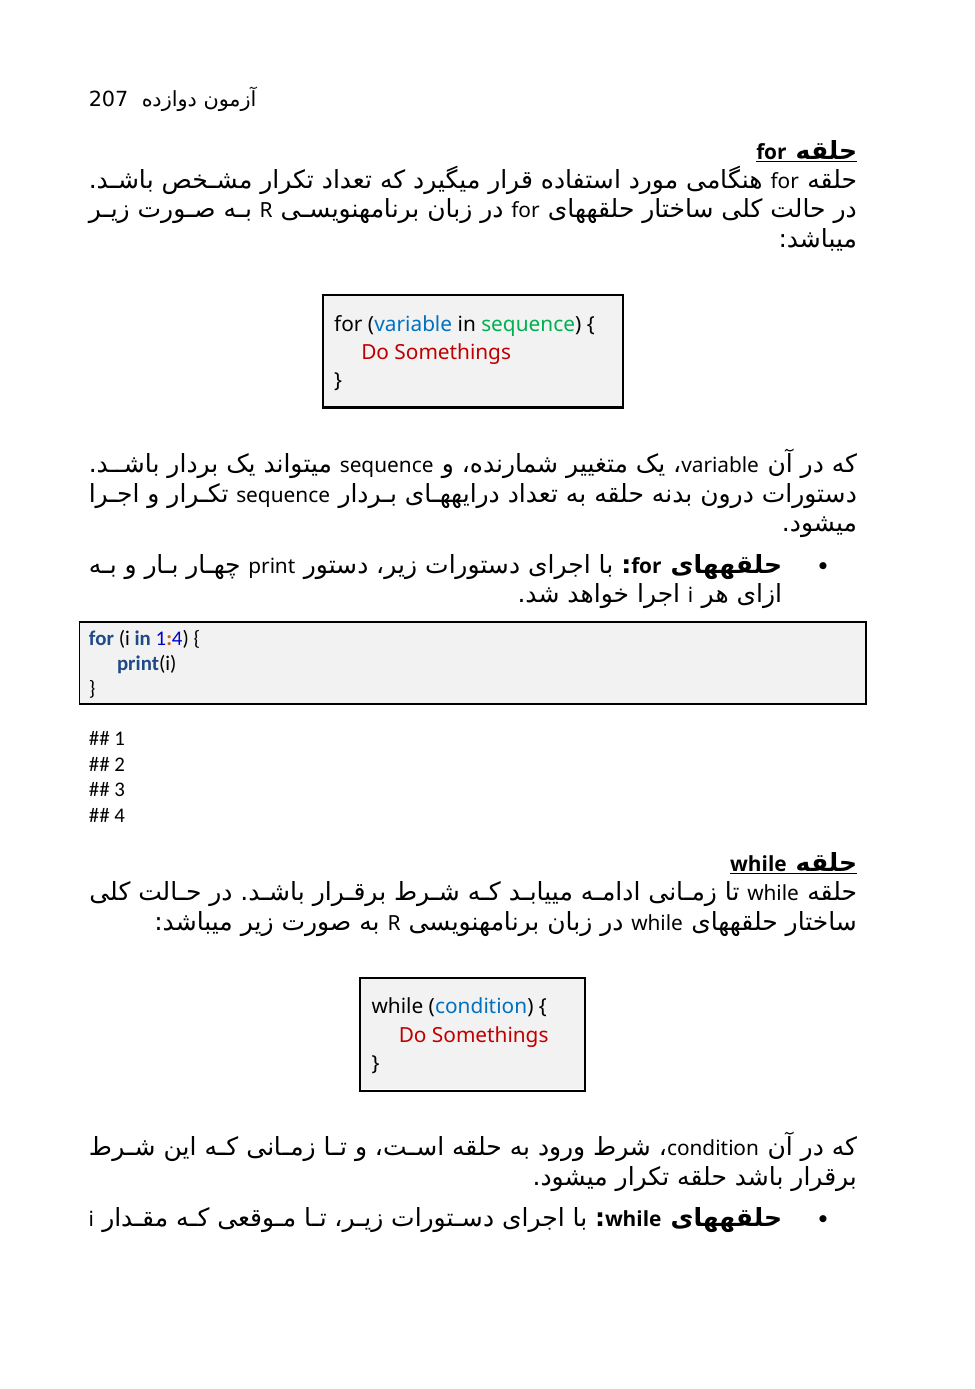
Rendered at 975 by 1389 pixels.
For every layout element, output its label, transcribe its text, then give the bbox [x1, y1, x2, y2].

text ## 1 ## 2 ## 3 ## 4 [89, 726, 857, 827]
text که در آن variable، یک متغییر شمارنده، و sequence می‏تواند یک بردار باشد. دستورات درون بدنه حلقه به تعداد درایه‏های بردار sequence تکرار و اجرا می‏شود. [89, 449, 857, 537]
text که در آن condition، شرط ورود به حلقه است، و تا زمانی که این شرط برقرار باشد حلقه تکرار می‏شود. [89, 1132, 857, 1191]
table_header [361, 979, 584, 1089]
list حلقه‏های for: با اجرای دستورات زیر، دستور print چهار بار و به ازای هر i اجرا خواهد شد. [89, 550, 819, 609]
text حلقه for هنگامی مورد استفاده قرار می‏گیرد که تعداد تکرار مشخص باشد. در حالت کلی ساختار حلقه‏های for در زبان برنامه‏نویسی R به صورت زیر می‏باشد: [89, 165, 857, 253]
text حلقه while تا زمانی ادامه می‏یابد که شرط برقرار باشد. در حالت کلی ساختار حلقه‏های while در زبان برنامه‏نویسی R به صورت زیر می‏باشد: [89, 877, 857, 936]
text حلقه for [89, 136, 857, 165]
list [89, 1203, 819, 1233]
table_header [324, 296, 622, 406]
text for (i in 1:4) { print(i) } [80, 623, 865, 703]
text حلقه while [89, 848, 857, 877]
